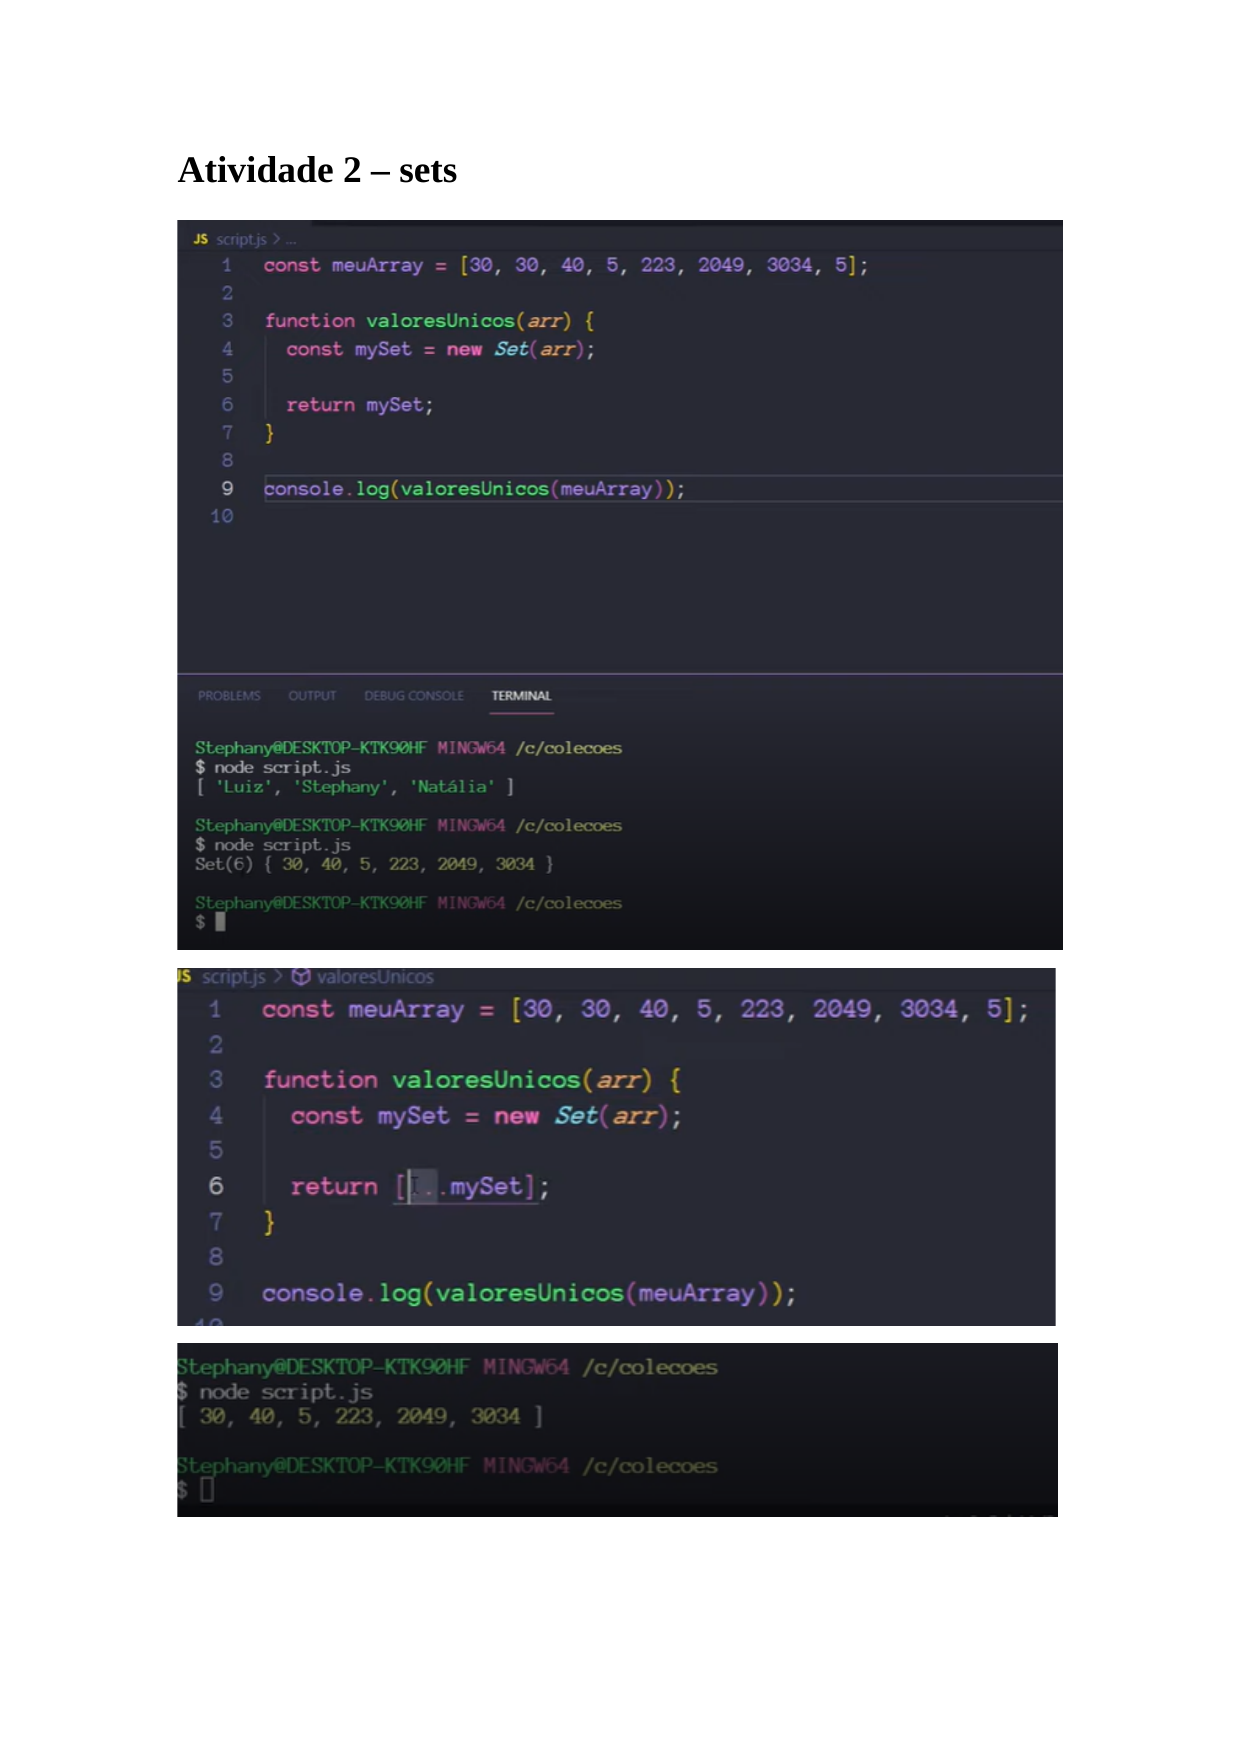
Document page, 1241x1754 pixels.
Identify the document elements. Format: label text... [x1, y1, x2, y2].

picture [177, 968, 1056, 1326]
subtitle Atividade 2 – sets [177, 148, 1063, 191]
picture [177, 1343, 1058, 1517]
picture [177, 220, 1063, 950]
